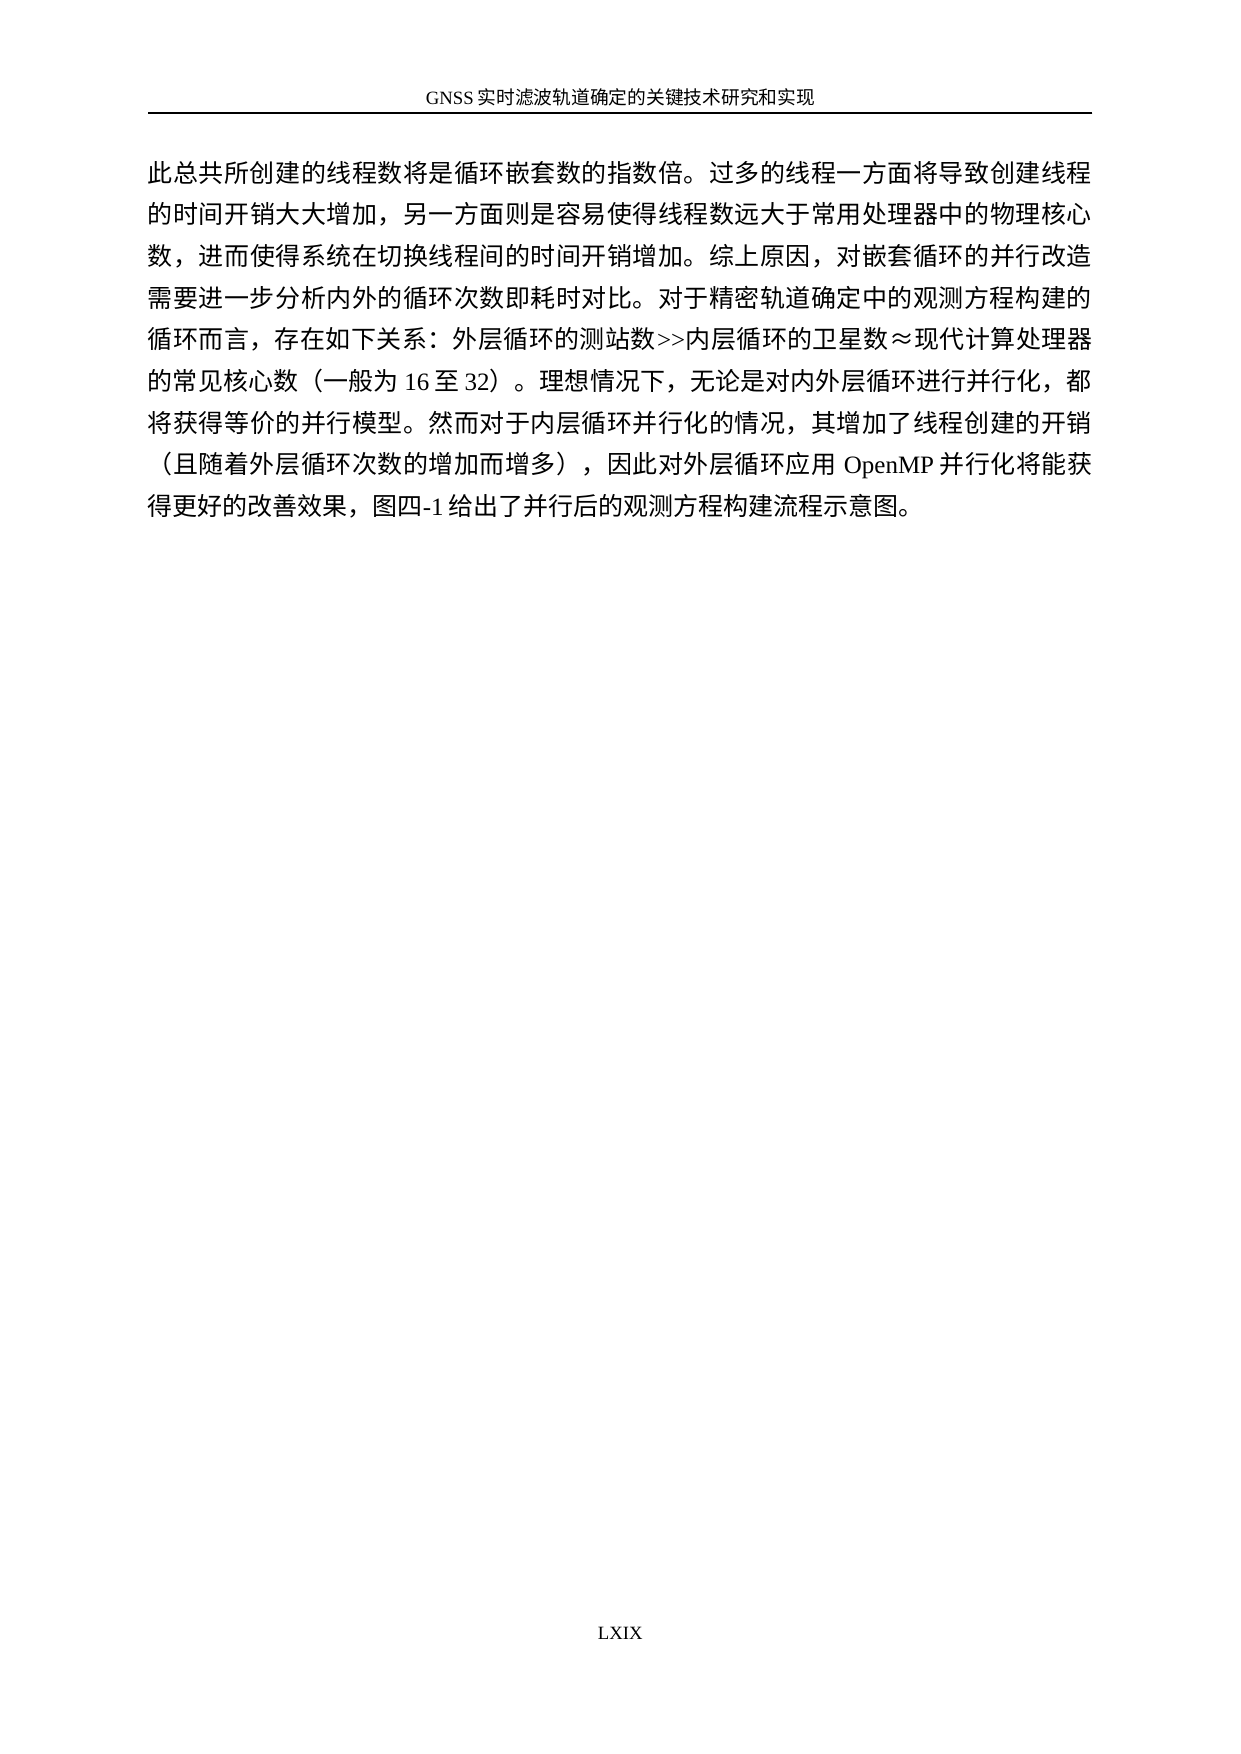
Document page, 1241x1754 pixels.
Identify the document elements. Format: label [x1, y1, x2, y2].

text [148, 148, 1092, 523]
